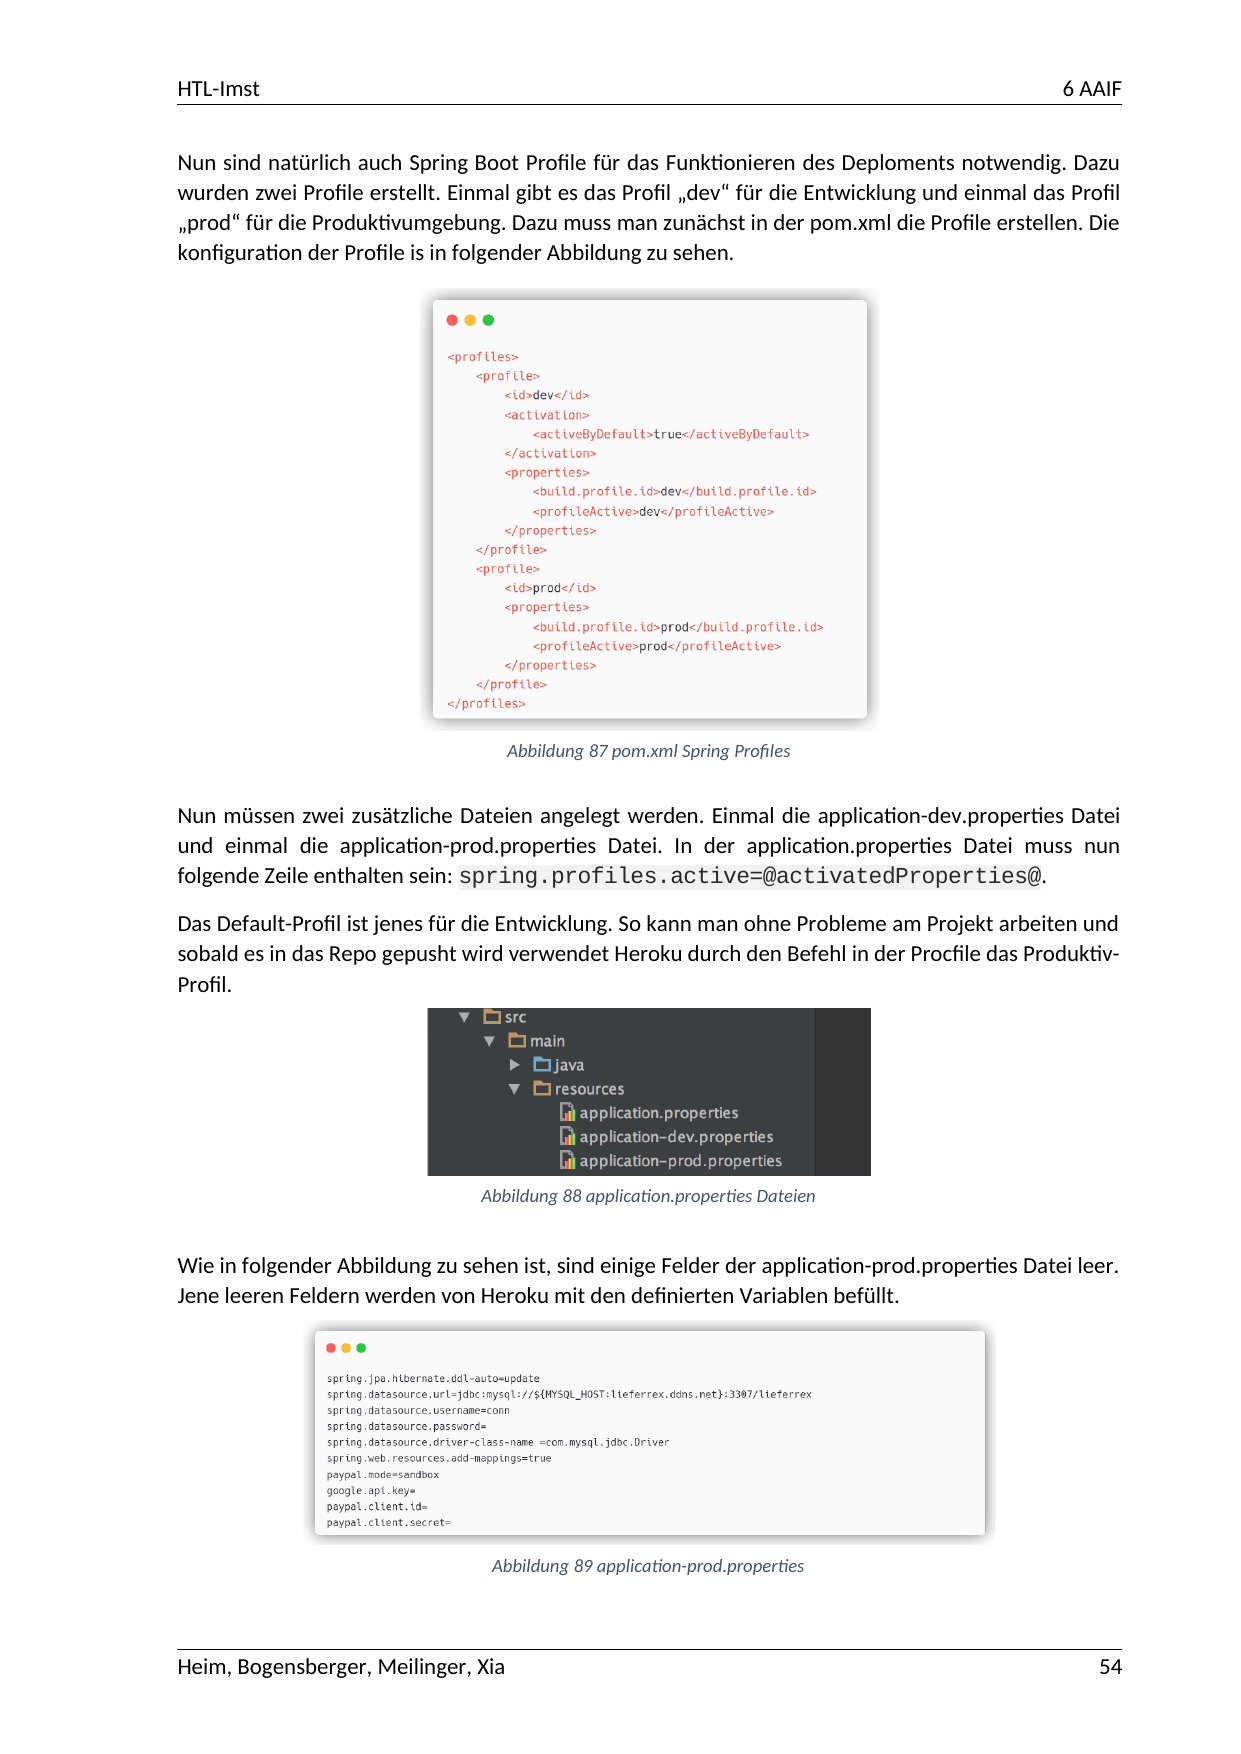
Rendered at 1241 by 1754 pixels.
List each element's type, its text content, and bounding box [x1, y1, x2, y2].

text Wie in folgender Abbildung zu sehen ist, sind einige Felder der application-prod.properties Datei leer. Jene leeren Feldern werden von Heroku mit den definierten Variablen befüllt. [177, 1251, 1122, 1309]
picture [419, 288, 880, 731]
text Nun müssen zwei zusätzliche Dateien angelegt werden. Einmal die application-dev.properties Datei und einmal die application-prod.properties Datei. In der application.properties Datei muss nun folgende Zeile enthalten sein: spring.profiles.active=@activatedProperties@. [177, 801, 1122, 890]
picture [427, 1008, 871, 1176]
picture [303, 1320, 996, 1545]
text Nun sind natürlich auch Spring Boot Profile für das Funktionieren des Deploments notwendig. Dazu wurden zwei Profile erstellt. Einmal gibt es das Profil „dev“ für die Entwicklung und einmal das Profil „prod“ für die Produktivumgebung. Dazu muss man zunächst in der pom.xml die Profile erstellen. Die konfiguration der Profile is in folgender Abbildung zu sehen. [177, 148, 1122, 266]
text Das Default-Profil ist jenes für die Entwicklung. So kann man ohne Probleme am Projekt arbeiten und sobald es in das Repo gepusht wird verwendet Heroku durch den Befehl in der Procfile das Produktiv-Profil. [177, 909, 1122, 998]
